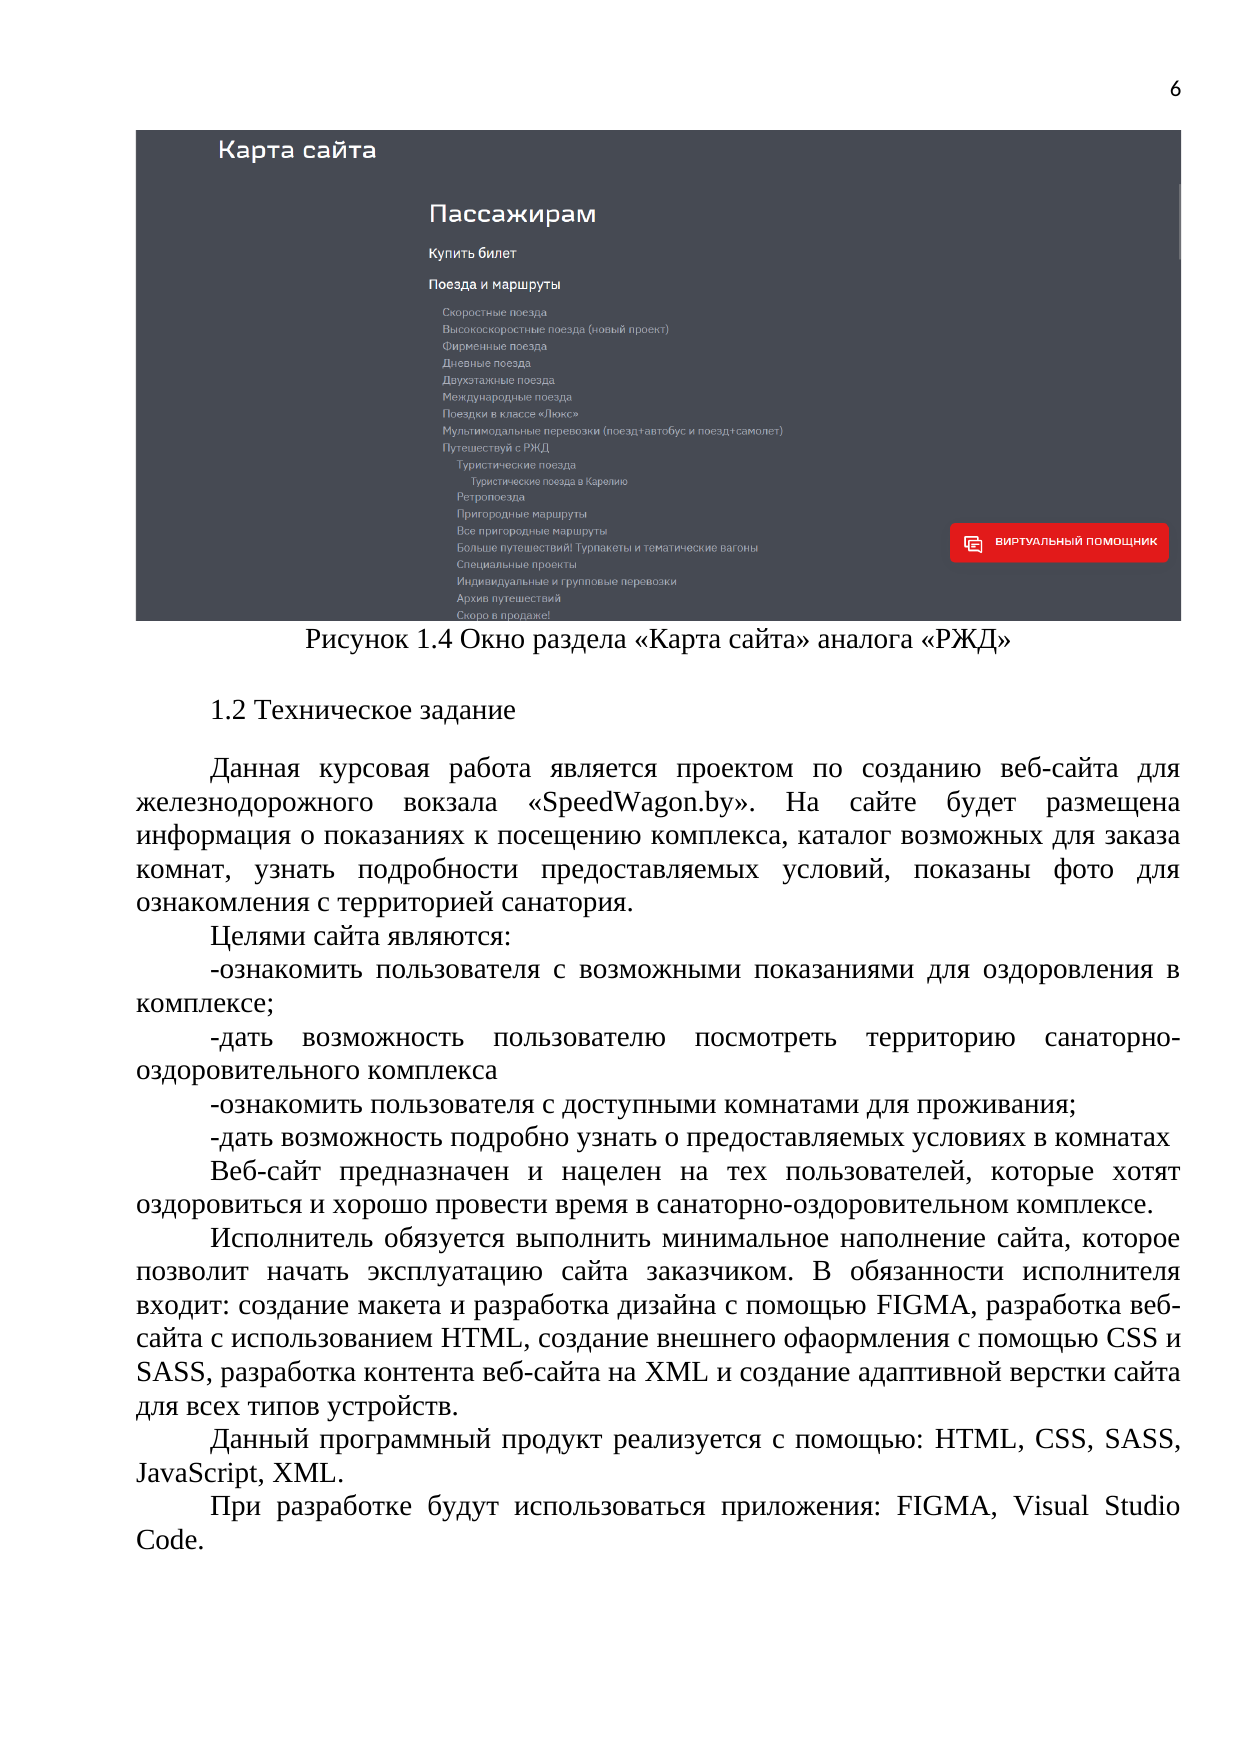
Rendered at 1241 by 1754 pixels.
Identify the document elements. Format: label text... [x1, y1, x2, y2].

text Данный программный продукт реализуется с помощью: HTML, CSS, SASS, JavaScript, XML. [136, 1421, 1181, 1488]
picture [135, 130, 1182, 621]
text -ознакомить пользователя с доступными комнатами для проживания; [136, 1086, 1181, 1119]
text Рисунок 1.4 Окно раздела «Карта сайта» аналога «РЖД» [136, 621, 1181, 654]
text -ознакомить пользователя с возможными показаниями для оздоровления в комплексе; [136, 952, 1181, 1019]
text Исполнитель обязуется выполнить минимальное наполнение сайта, которое позволит начать эксплуатацию сайта заказчиком. В обязанности исполнителя входит: создание макета и разработка дизайна с помощью FIGMA, разработка веб-сайта с использованием HTML, создание внешнего офaормления с помощью CSS и SASS, разработка контента веб-сайта на XML и создание адаптивной верстки сайта для всех типов устройств. [136, 1220, 1181, 1421]
text При разработке будут использоваться приложения: FIGMA, Visual Studio Code. [136, 1488, 1181, 1555]
text -дать возможность подробно узнать о предоставляемых условиях в комнатах [136, 1119, 1181, 1153]
text Целями сайта являются: [136, 918, 1181, 952]
text -дать возможность пользователю посмотреть территорию санаторно-оздоровительного комплекса [136, 1019, 1181, 1086]
text 1.2 Техническое задание [210, 692, 1181, 725]
text Данная курсовая работа является проектом по созданию веб-сайта для железнодорожного вокзала «SpeedWagon.by». На сайте будет размещена информация о показаниях к посещению комплекса, каталог возможных для заказа комнат, узнать подробности предоставляемых условий, показаны фото для ознакомления с территорией санатория. [136, 750, 1181, 918]
text Веб-сайт предназначен и нацелен на тех пользователей, которые хотят оздоровиться и хорошо провести время в санаторно-оздоровительном комплексе. [136, 1153, 1181, 1220]
